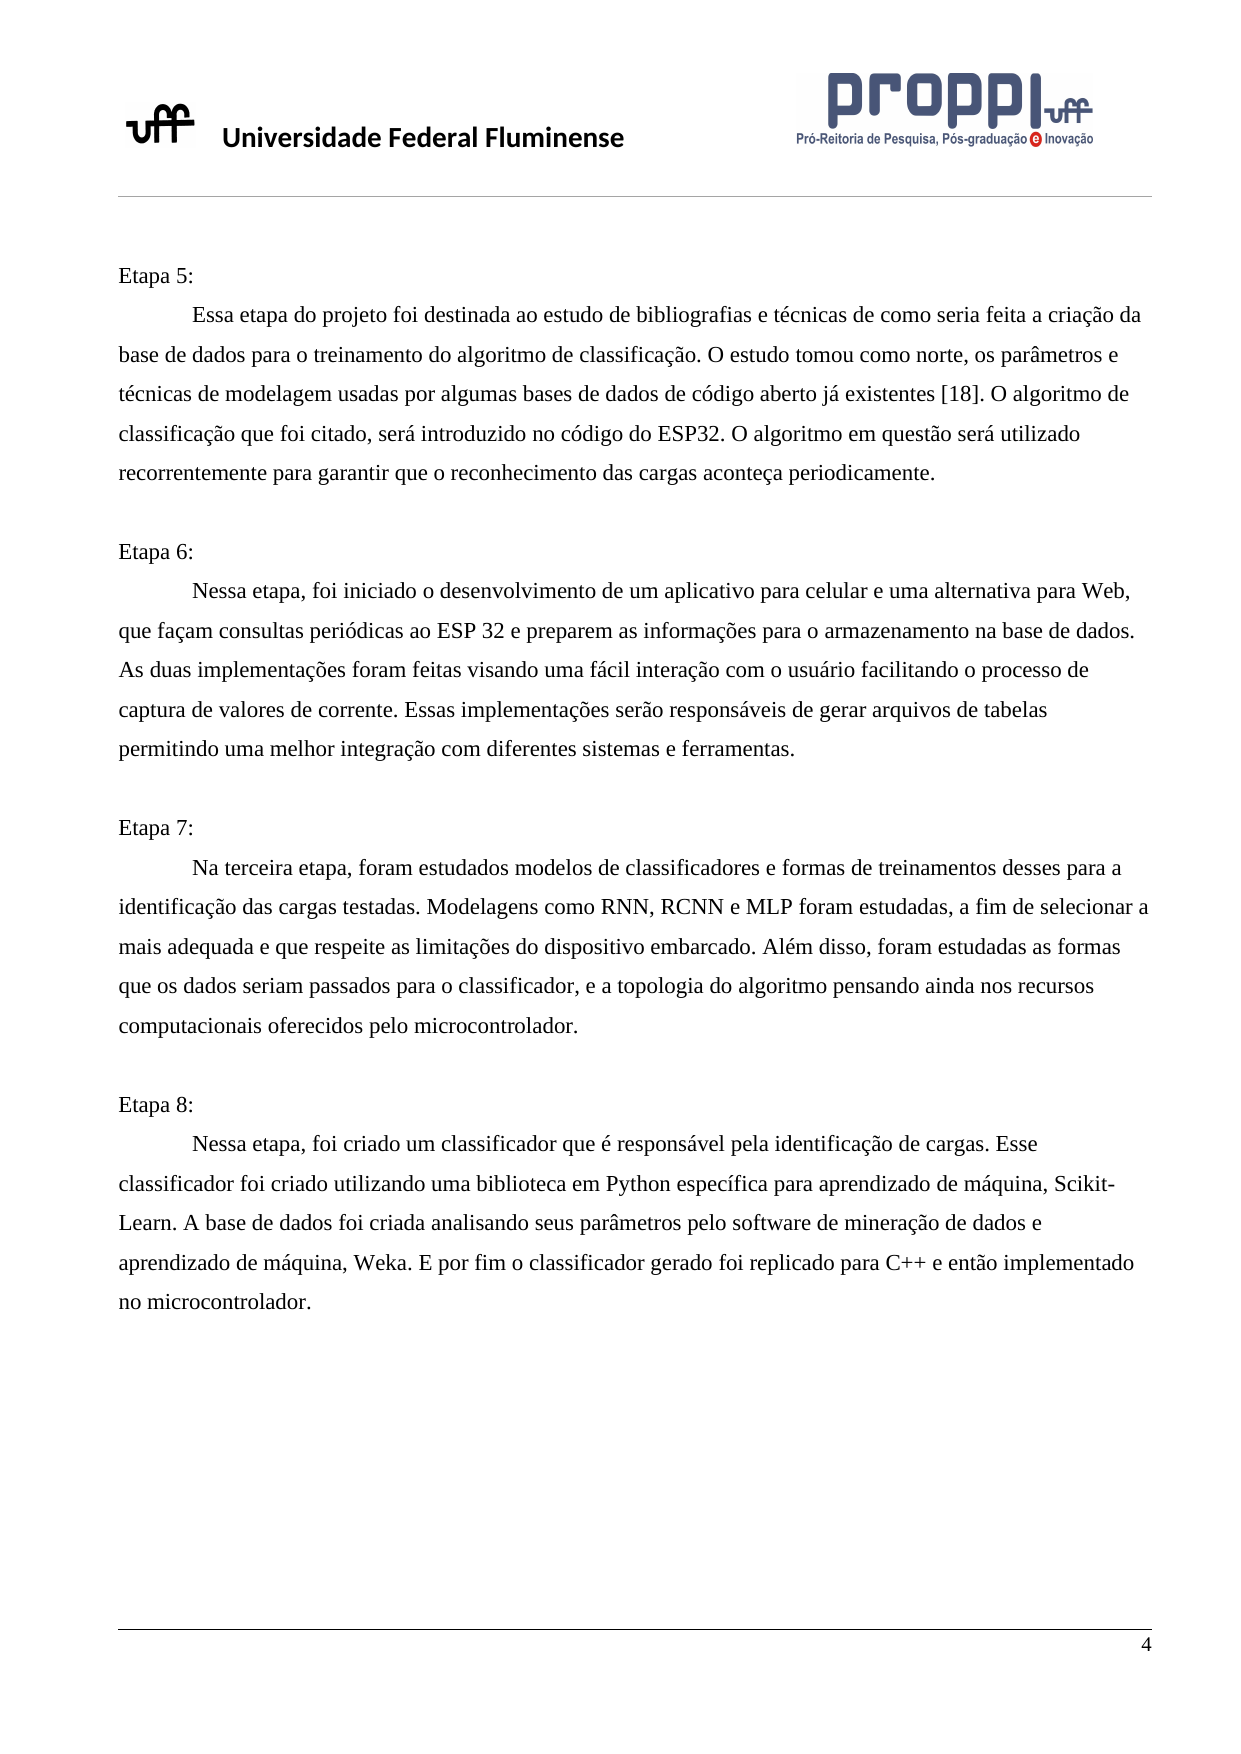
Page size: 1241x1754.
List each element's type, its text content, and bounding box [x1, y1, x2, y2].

text Nessa etapa, foi criado um classificador que é responsável pela identificação de cargas. Esse classificador foi criado utilizando uma biblioteca em Python específica para aprendizado de máquina, Scikit-Learn. A base de dados foi criada analisando seus parâmetros pelo software de mineração de dados e aprendizado de máquina, Weka. E por fim o classificador gerado foi replicado para C++ e então implementado no microcontrolador. [118, 1130, 1152, 1314]
picture [796, 73, 1093, 147]
text Etapa 6: [118, 538, 1152, 564]
text Etapa 8: [118, 1091, 1152, 1117]
text Etapa 7: [118, 814, 1152, 841]
text Nessa etapa, foi iniciado o desenvolvimento de um aplicativo para celular e uma alternativa para Web, que façam consultas periódicas ao ESP 32 e preparem as informações para o armazenamento na base de dados. As duas implementações foram feitas visando uma fácil interação com o usuário facilitando o processo de captura de valores de corrente. Essas implementações serão responsáveis de gerar arquivos de tabelas permitindo uma melhor integração com diferentes sistemas e ferramentas. [118, 577, 1152, 762]
text Etapa 5: [118, 262, 1152, 288]
picture [125, 102, 196, 148]
text Na terceira etapa, foram estudados modelos de classificadores e formas de treinamentos desses para a identificação das cargas testadas. Modelagens como RNN, RCNN e MLP foram estudadas, a fim de selecionar a mais adequada e que respeite as limitações do dispositivo embarcado. Além disso, foram estudadas as formas que os dados seriam passados para o classificador, e a topologia do algoritmo pensando ainda nos recursos computacionais oferecidos pelo microcontrolador. [118, 854, 1152, 1038]
text Essa etapa do projeto foi destinada ao estudo de bibliografias e técnicas de como seria feita a criação da base de dados para o treinamento do algoritmo de classificação. O estudo tomou como norte, os parâmetros e técnicas de modelagem usadas por algumas bases de dados de código aberto já existentes [18]. O algoritmo de classificação que foi citado, será introduzido no código do ESP32. O algoritmo em questão será utilizado recorrentemente para garantir que o reconhecimento das cargas aconteça periodicamente. [118, 301, 1152, 485]
